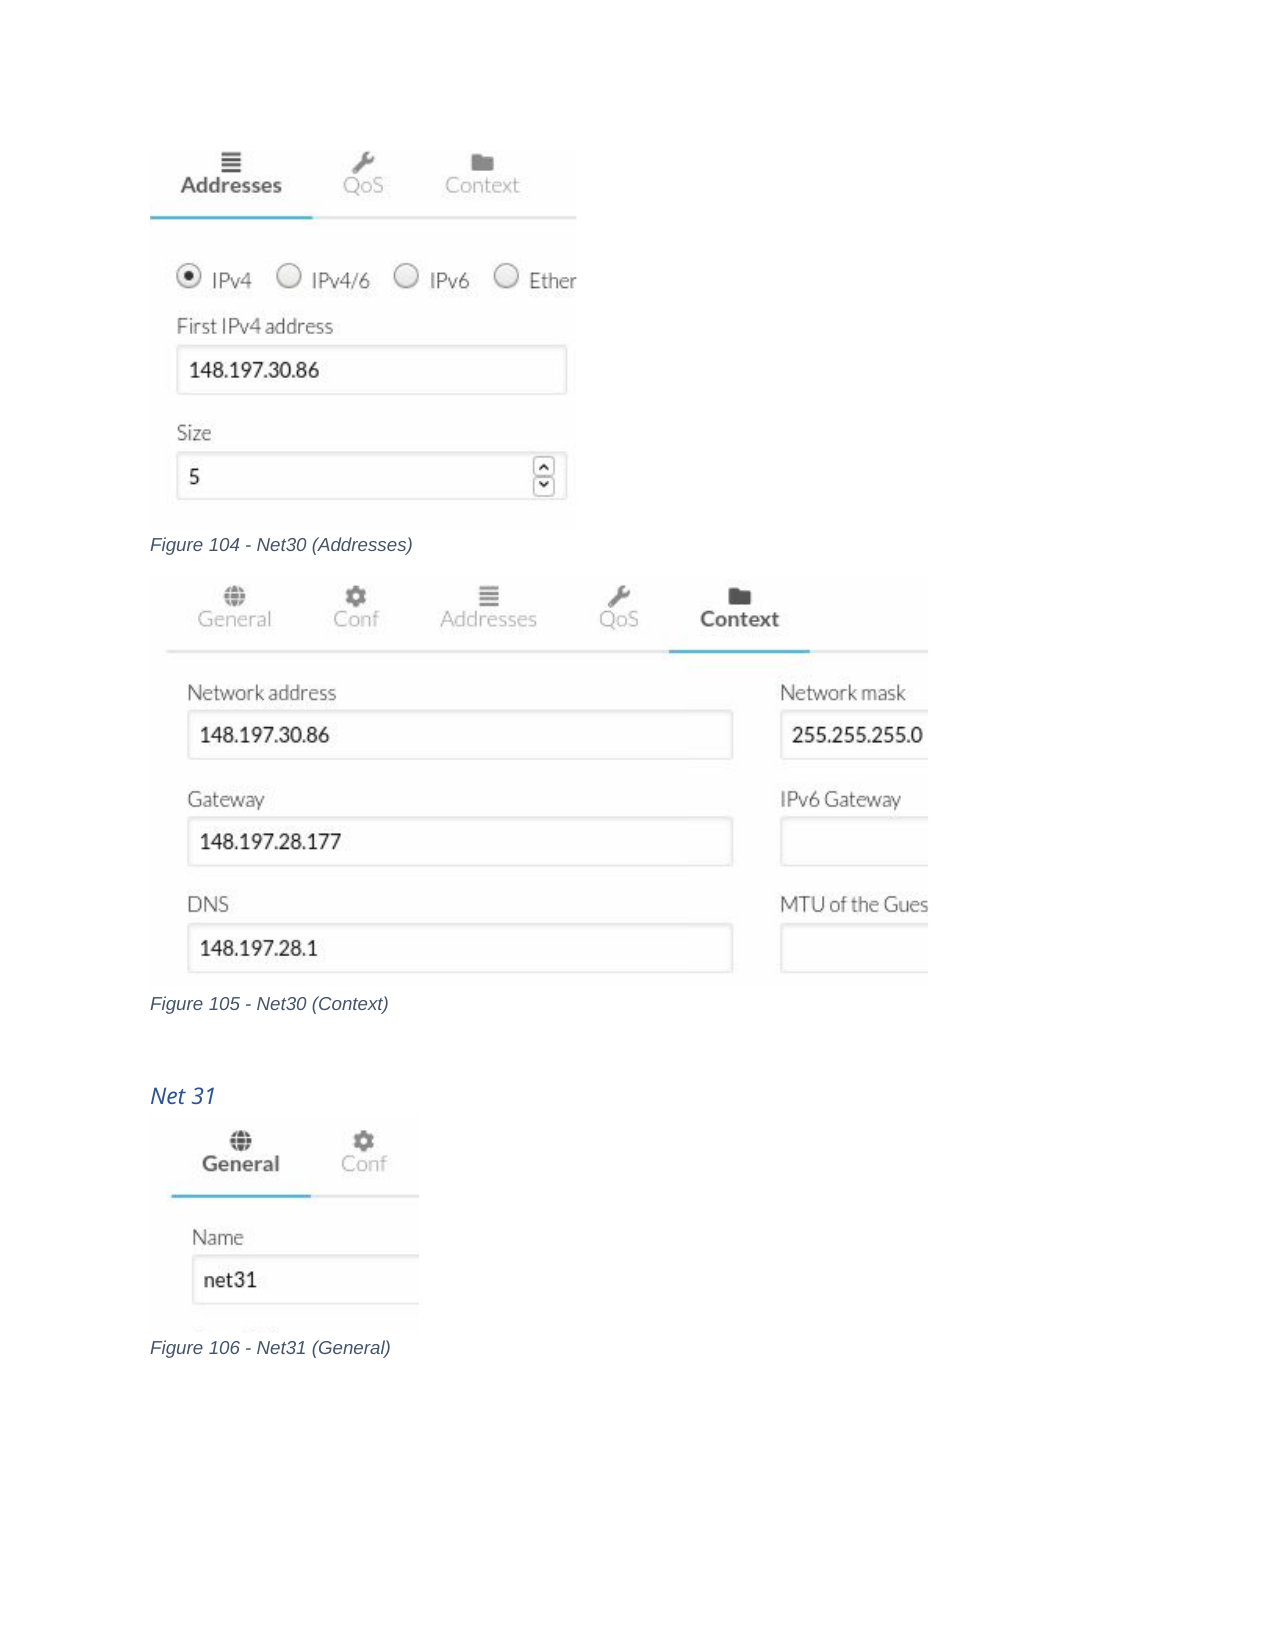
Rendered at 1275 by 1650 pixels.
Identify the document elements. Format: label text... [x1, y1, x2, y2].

text Figure 104 - Net30 (Addresses) [150, 533, 1125, 555]
text Figure 106 - Net31 (General) [150, 1337, 1125, 1358]
picture [150, 150, 577, 530]
subtitle Net 31 [150, 1080, 1125, 1111]
picture [150, 1115, 419, 1333]
picture [150, 576, 929, 989]
text Figure 105 - Net30 (Context) [150, 992, 1125, 1014]
